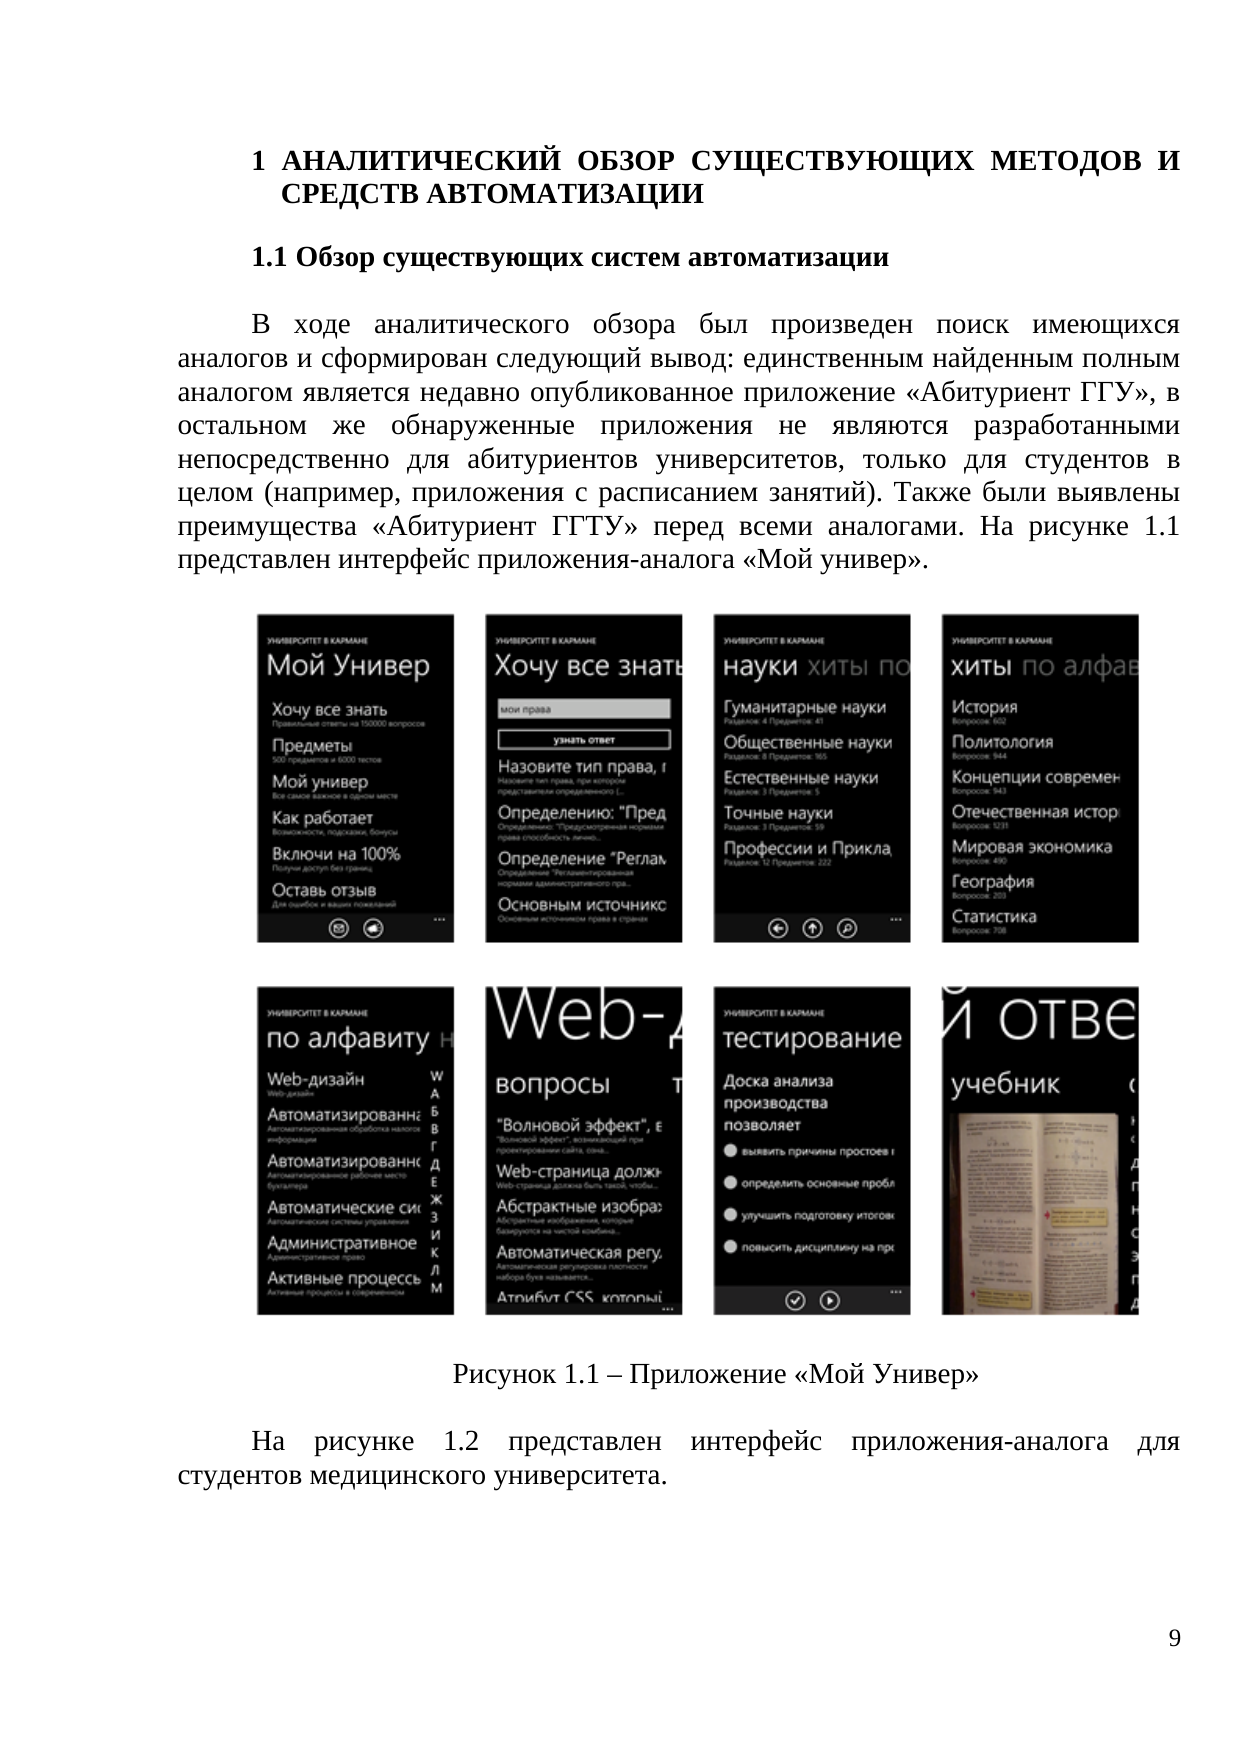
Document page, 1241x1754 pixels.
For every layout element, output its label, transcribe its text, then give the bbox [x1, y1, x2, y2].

text В ходе аналитического обзора был произведен поиск имеющихся аналогов и сформирован следующий вывод: единственным найденным полным аналогом является недавно опубликованное приложение «Абитуриент ГГУ», в остальном же обнаруженные приложения не являются разработанными непосредственно для абитуриентов университетов, только для студентов в целом (например, приложения с расписанием занятий). Также были выявлены преимущества «Абитуриент ГГТУ» перед всеми аналогами. На рисунке 1.1 представлен интерфейс приложения-аналога «Мой универ». [177, 307, 1181, 575]
text Рисунок 1.1 – Приложение «Мой Универ» [177, 1356, 1181, 1390]
subtitle Обзор существующих систем автоматизации [177, 239, 1181, 273]
subtitle 1 АНАЛИТИЧЕСКИЙ ОБЗОР СУЩЕСТВУЮЩИХ МЕТОДОВ И СРЕДСТВ АВТОМАТИЗАЦИИ [251, 143, 1181, 210]
text На рисунке 1.2 представлен интерфейс приложения-аналога для студентов медицинского университета. [177, 1423, 1181, 1490]
picture [251, 608, 1150, 1323]
